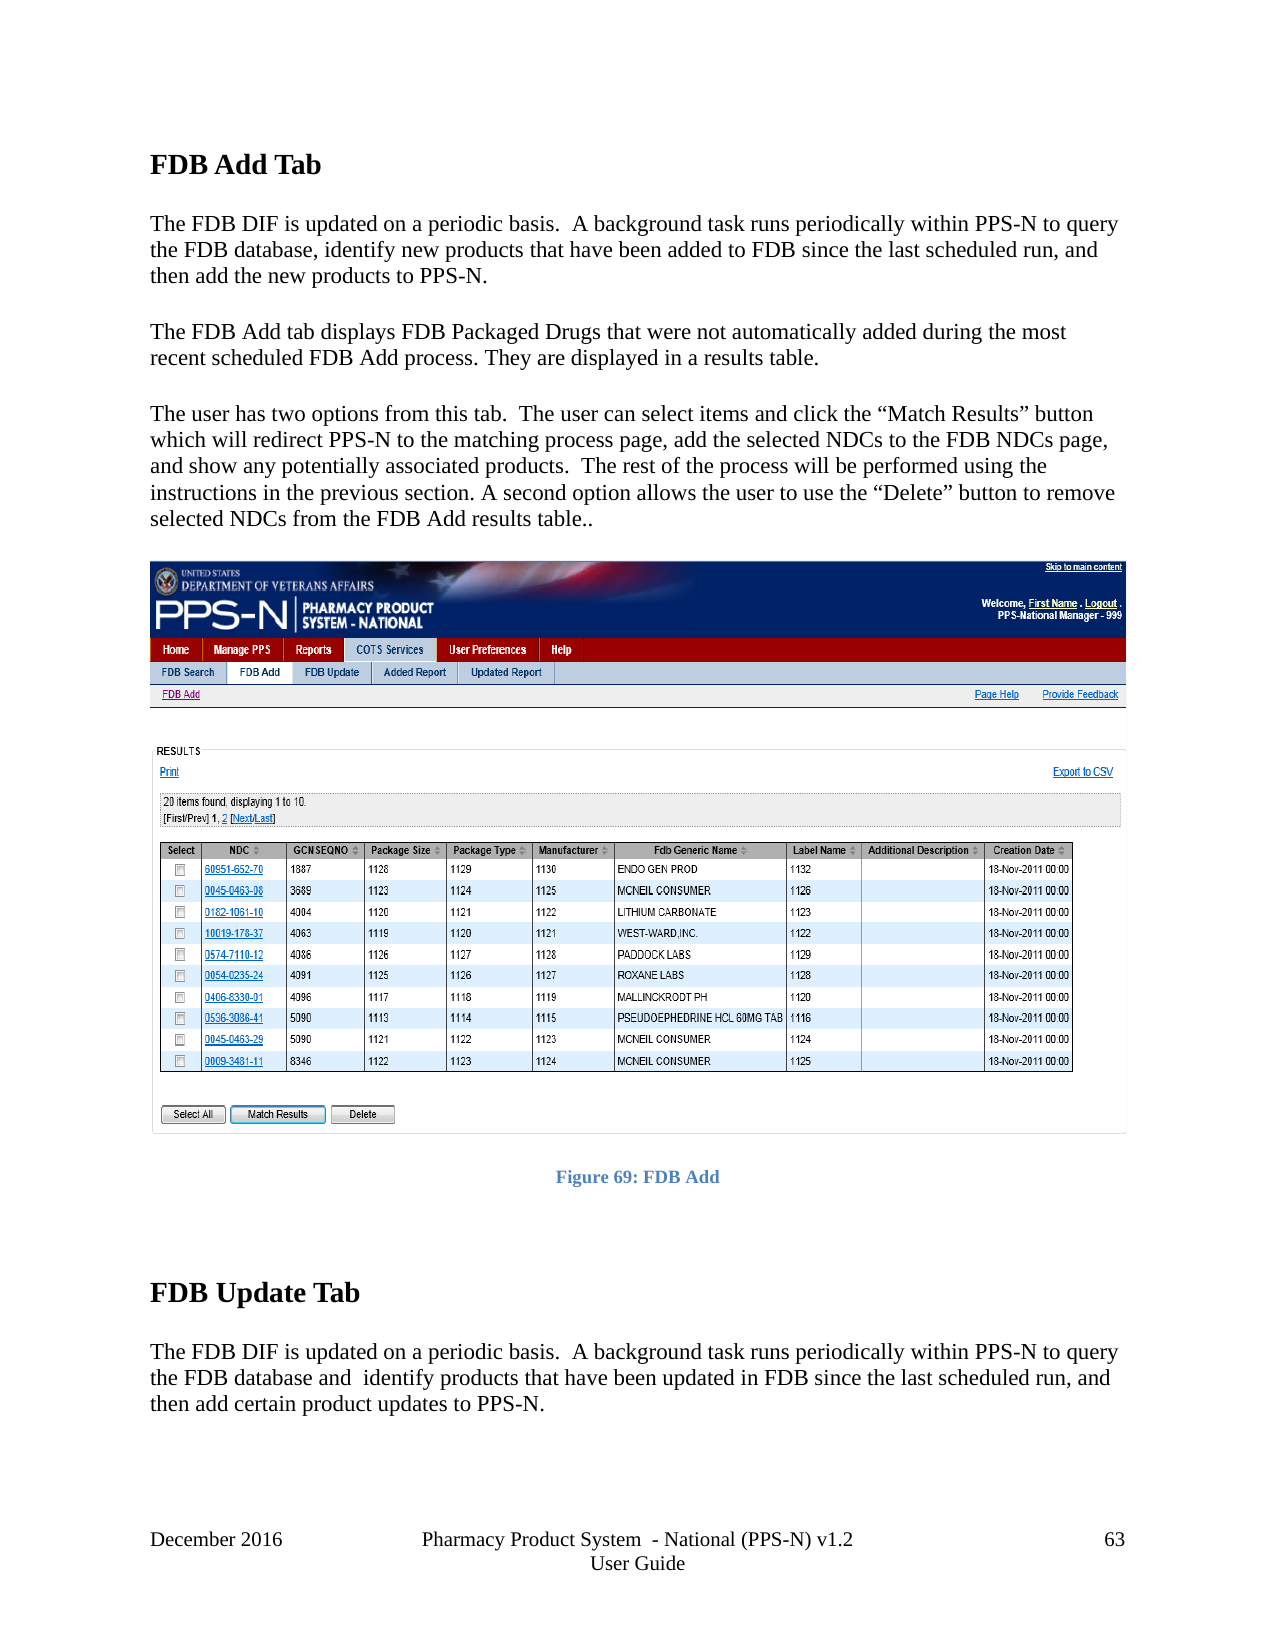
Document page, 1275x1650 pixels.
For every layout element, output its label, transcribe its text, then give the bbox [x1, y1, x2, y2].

text The FDB DIF is updated on a periodic basis. A background task runs periodically within PPS-N to query the FDB database and identify products that have been updated in FDB since the last scheduled run, and then add certain product updates to PPS-N. [150, 1338, 1125, 1417]
text Figure 69: FDB Add [150, 1166, 1125, 1187]
text The FDB DIF is updated on a periodic basis. A background task runs periodically within PPS-N to query the FDB database, identify new products that have been added to FDB since the last scheduled run, and then add the new products to PPS-N. [150, 209, 1125, 289]
text The user has two options from this tab. The user can select items and click the “Match Results” button which will redirect PPS-N to the matching process page, add the selected NDCs to the FDB NDCs page, and show any potentially associated products. The rest of the process will be performed using the instructions in the previous section. A second option allows the user to use the “Delete” button to remove selected NDCs from the FDB Add results table.. [150, 400, 1125, 531]
subtitle FDB Update Tab [150, 1275, 1125, 1309]
subtitle FDB Add Tab [150, 147, 1125, 180]
text The FDB Add tab displays FDB Packaged Drugs that were not automatically added during the most recent scheduled FDB Add process. They are displayed in a results table. [150, 318, 1125, 371]
picture [150, 560, 1127, 1137]
